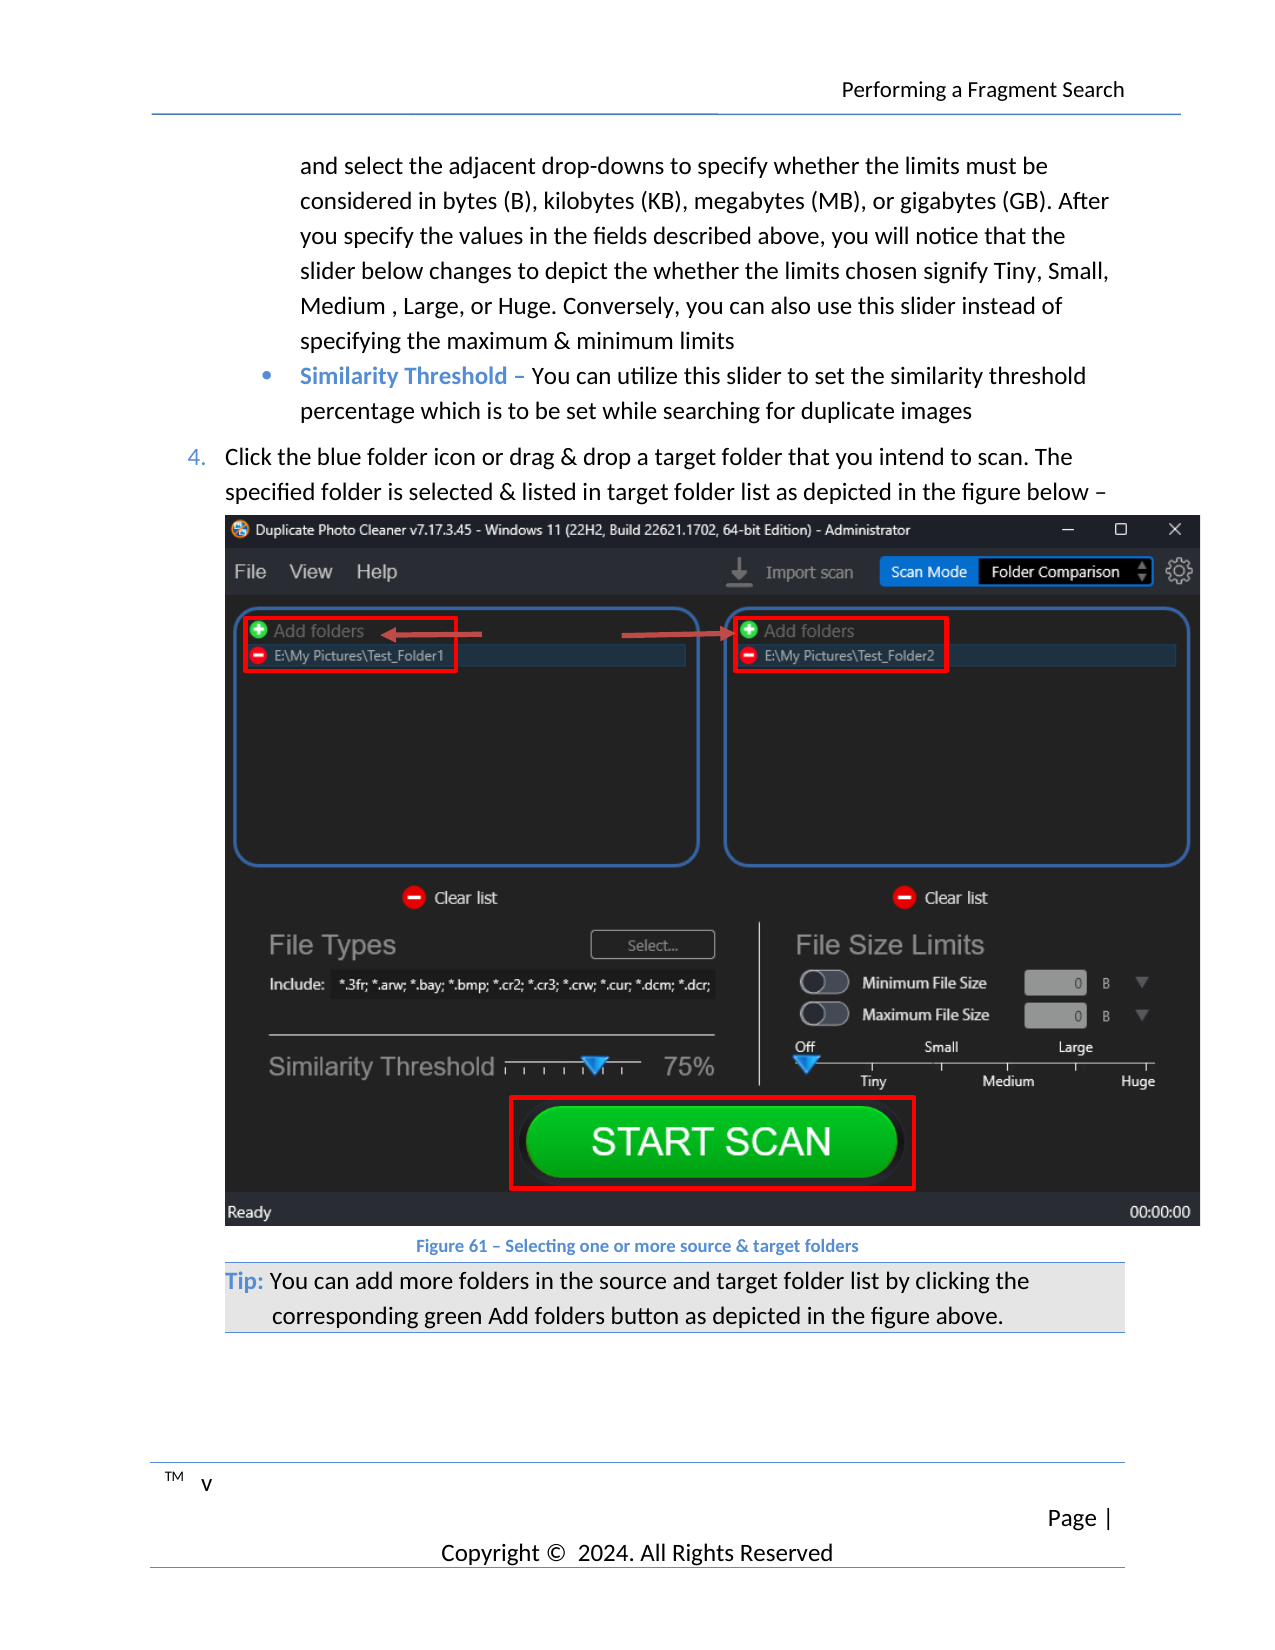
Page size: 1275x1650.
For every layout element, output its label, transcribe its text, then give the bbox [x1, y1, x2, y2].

list Click the blue folder icon or drag & drop a target folder that you intend to scan. The specified folder is selected & listed in target folder list as depicted in the figure below – [187, 441, 1125, 507]
picture [225, 515, 1200, 1226]
list Similarity Threshold – You can utilize this slider to set the similarity threshold percentage which is to be set while searching for duplicate images [262, 360, 1125, 426]
text Figure 61 – Selecting one or more source & target folders [150, 1235, 1125, 1258]
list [262, 150, 1125, 356]
text Tip: You can add more folders in the source and target folder list by clicking the corresponding green Add folders button as depicted in the figure above. [225, 1263, 1125, 1332]
